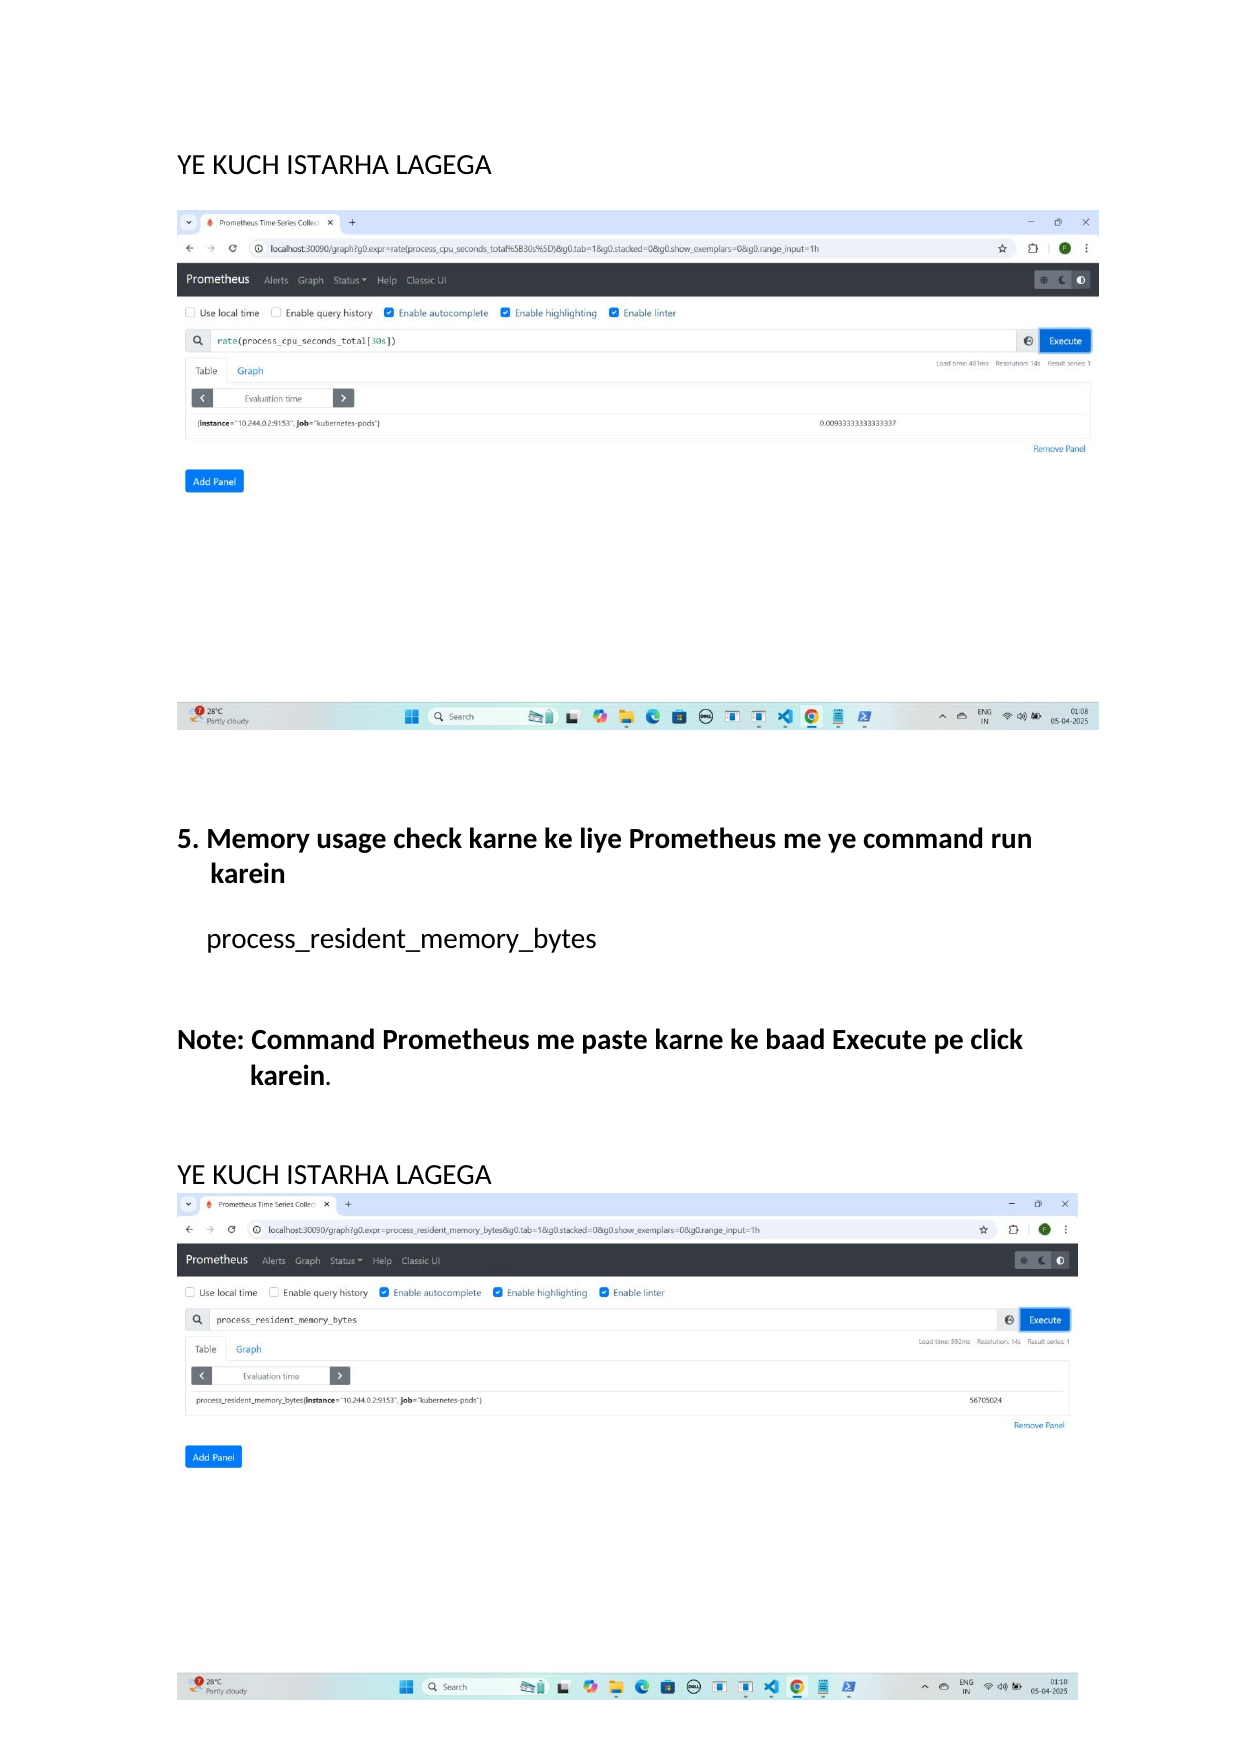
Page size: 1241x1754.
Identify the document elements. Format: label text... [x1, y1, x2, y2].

subtitle Note: Command Prometheus me paste karne ke baad Execute pe click karein. [177, 1021, 1084, 1092]
text process_resident_memory_bytes [206, 920, 1152, 956]
text YE KUCH ISTARHA LAGEGA [177, 1156, 1152, 1192]
picture [177, 1193, 1078, 1700]
subtitle Memory usage check karne ke liye Prometheus me ye command run karein [177, 820, 1033, 891]
picture [177, 210, 1099, 730]
text YE KUCH ISTARHA LAGEGA [177, 146, 1152, 181]
